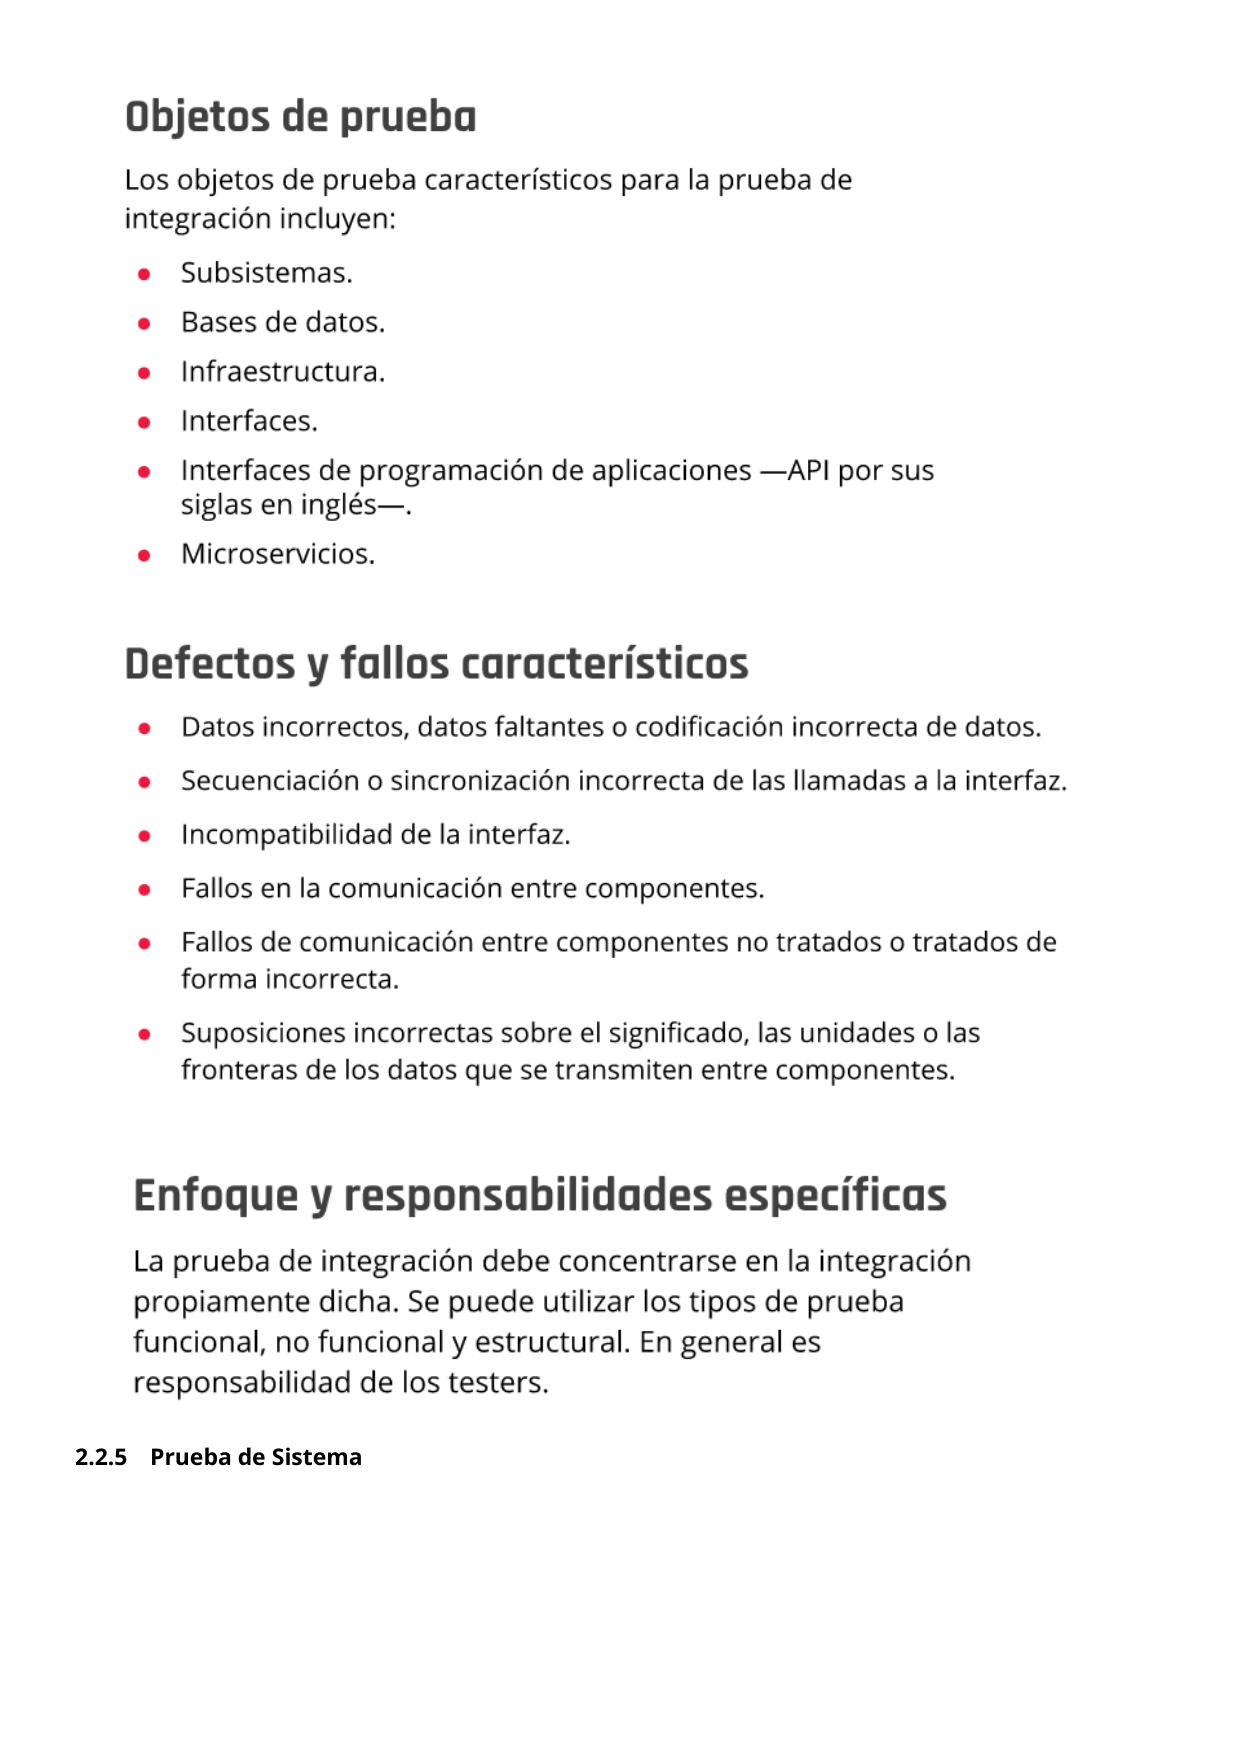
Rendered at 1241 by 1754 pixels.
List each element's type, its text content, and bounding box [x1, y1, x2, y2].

subtitle Prueba de Sistema [75, 1441, 1165, 1472]
picture [75, 614, 1166, 1121]
picture [75, 75, 1112, 596]
picture [75, 1140, 1166, 1418]
